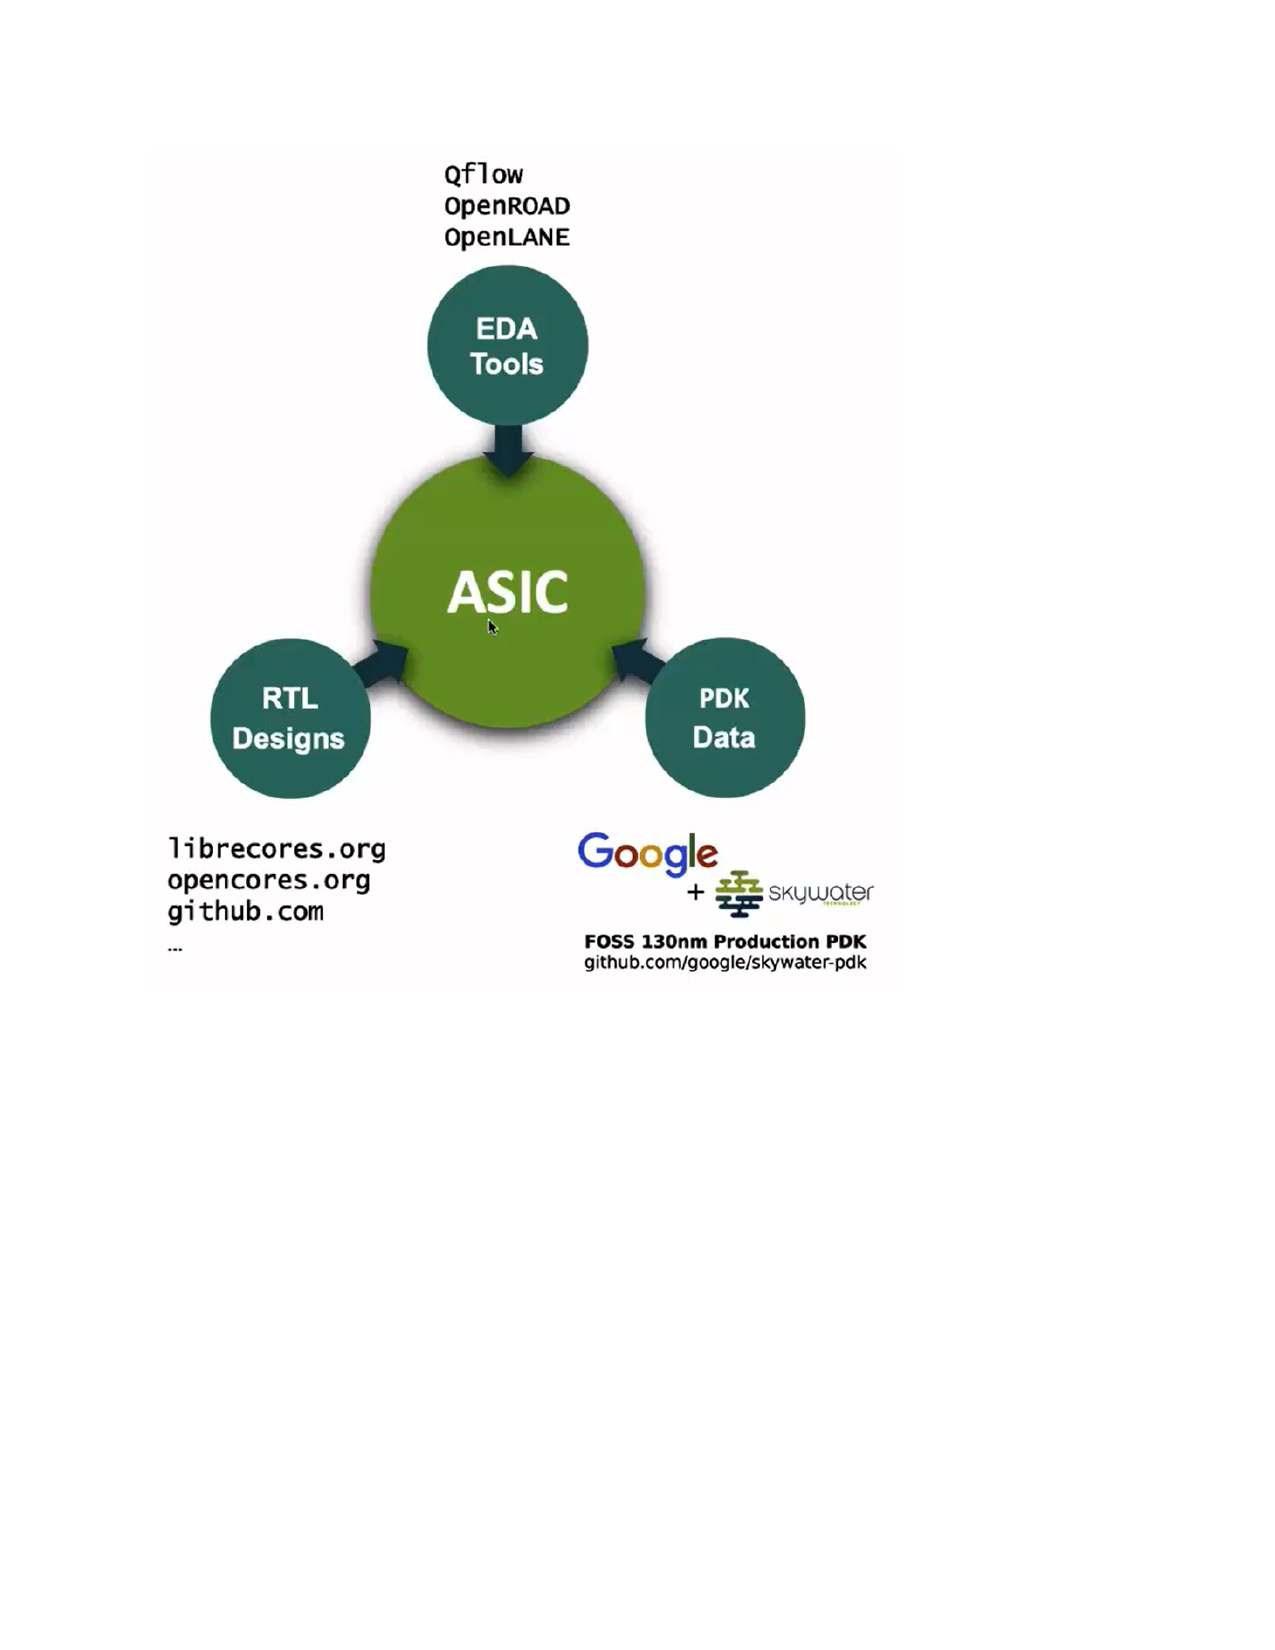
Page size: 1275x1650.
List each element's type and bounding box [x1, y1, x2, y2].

picture [150, 150, 901, 991]
